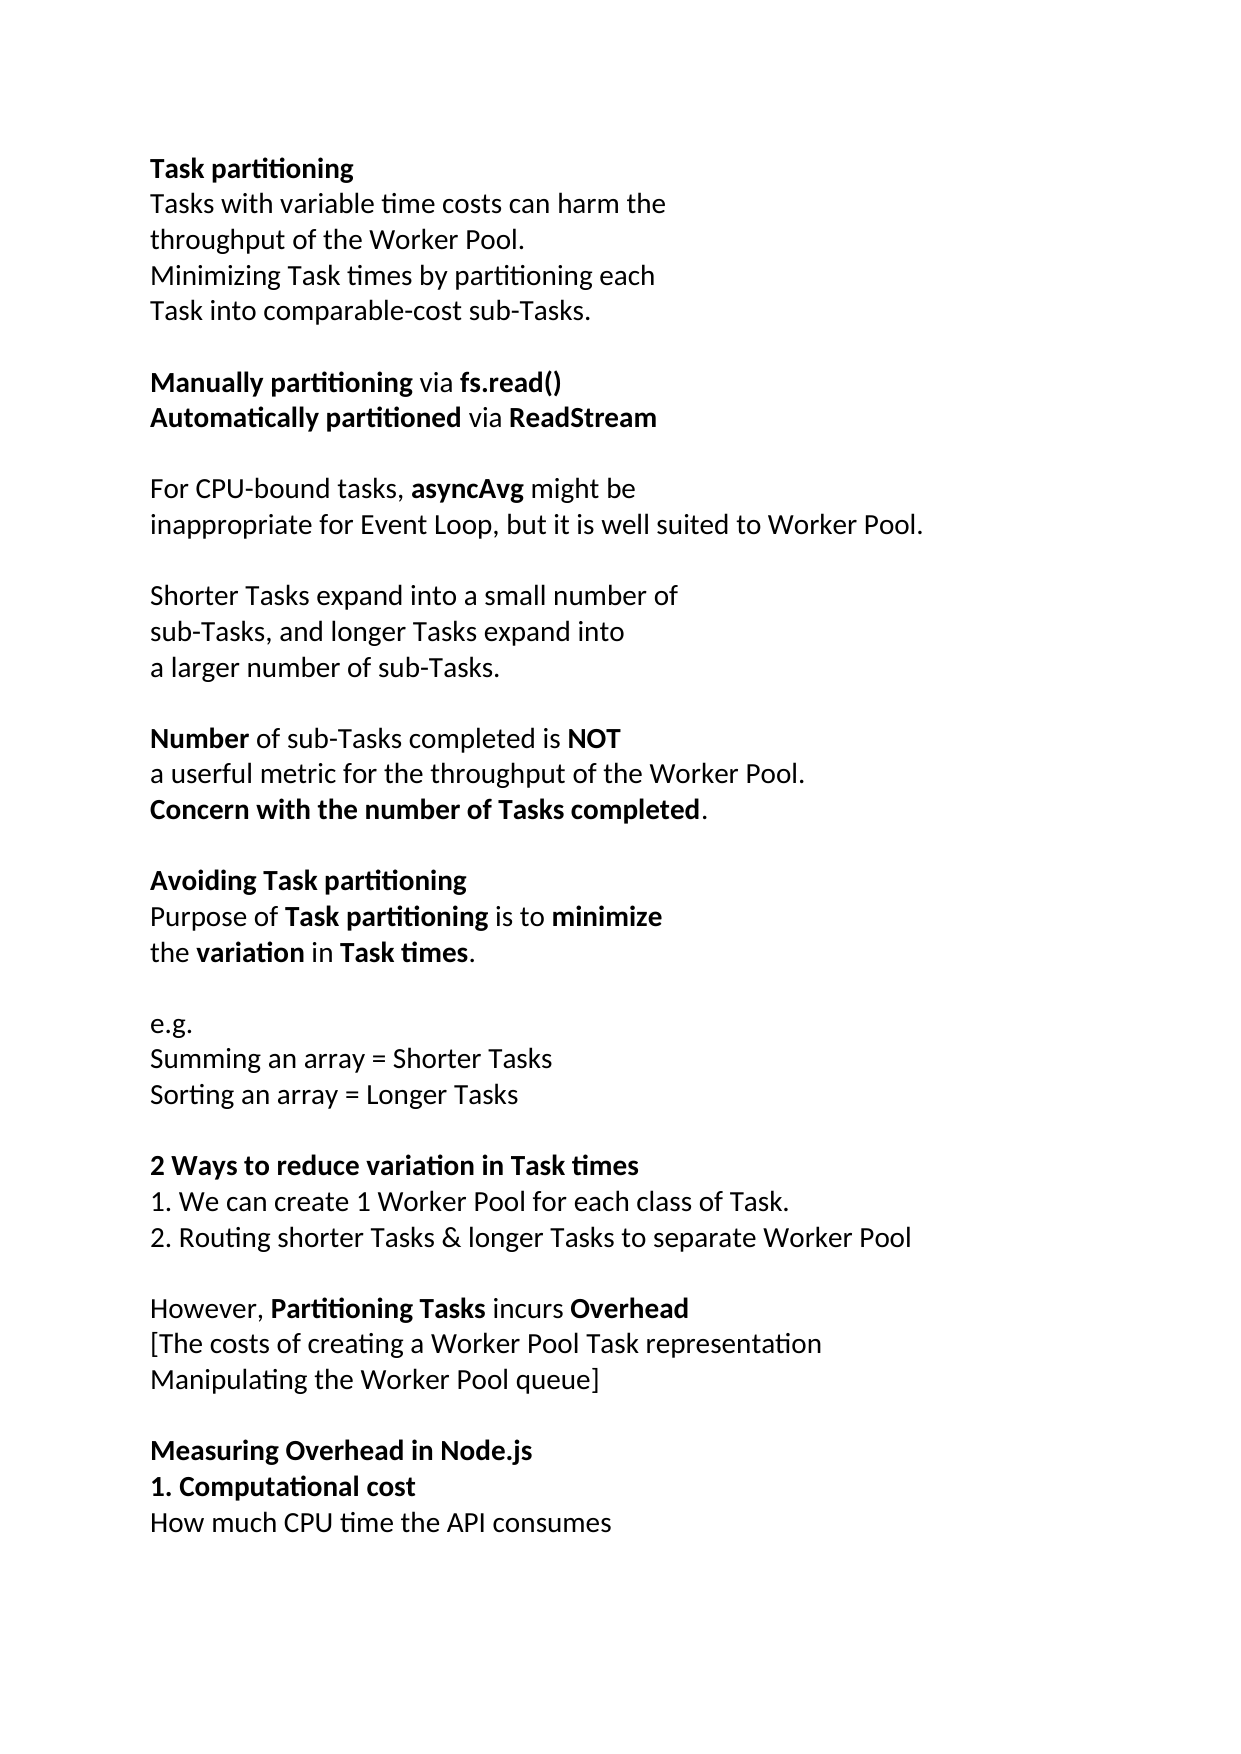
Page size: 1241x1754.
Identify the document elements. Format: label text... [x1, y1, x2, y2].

text a larger number of sub-Tasks. [150, 649, 1090, 684]
text Manually partitioning via fs.read() [150, 364, 1090, 399]
text the variation in Task times. [150, 934, 1090, 969]
text Measuring Overhead in Node.js [150, 1432, 1090, 1468]
text Tasks with variable time costs can harm the [150, 186, 1090, 221]
text Manipulating the Worker Pool queue] [150, 1361, 1090, 1397]
text 1. We can create 1 Worker Pool for each class of Task. [150, 1183, 1090, 1219]
text Number of sub-Tasks completed is NOT [150, 720, 1090, 756]
text 1. Computational cost [150, 1468, 1090, 1504]
text Avoiding Task partitioning [150, 862, 1090, 898]
text inappropriate for Event Loop, but it is well suited to Worker Pool. [150, 506, 1090, 542]
text For CPU-bound tasks, asyncAvg might be [150, 471, 1090, 506]
text e.g. [150, 1005, 1090, 1041]
text Task into comparable-cost sub-Tasks. [150, 292, 1090, 328]
text Sorting an array = Longer Tasks [150, 1076, 1090, 1112]
text Purpose of Task partitioning is to minimize [150, 898, 1090, 934]
text Task partitioning [150, 150, 1090, 186]
text Concern with the number of Tasks completed. [150, 791, 1090, 827]
text Automatically partitioned via ReadStream [150, 399, 1090, 435]
text 2 Ways to reduce variation in Task times [150, 1147, 1090, 1183]
text However, Partitioning Tasks incurs Overhead [150, 1290, 1090, 1326]
text Shorter Tasks expand into a small number of [150, 577, 1090, 613]
text sub-Tasks, and longer Tasks expand into [150, 613, 1090, 649]
text Summing an array = Shorter Tasks [150, 1041, 1090, 1076]
text throughput of the Worker Pool. [150, 221, 1090, 257]
text [The costs of creating a Worker Pool Task representation [150, 1326, 1090, 1361]
text Minimizing Task times by partitioning each [150, 257, 1090, 292]
text How much CPU time the API consumes [150, 1504, 1090, 1539]
text a userful metric for the throughput of the Worker Pool. [150, 756, 1090, 791]
text 2. Routing shorter Tasks & longer Tasks to separate Worker Pool [150, 1219, 1090, 1254]
